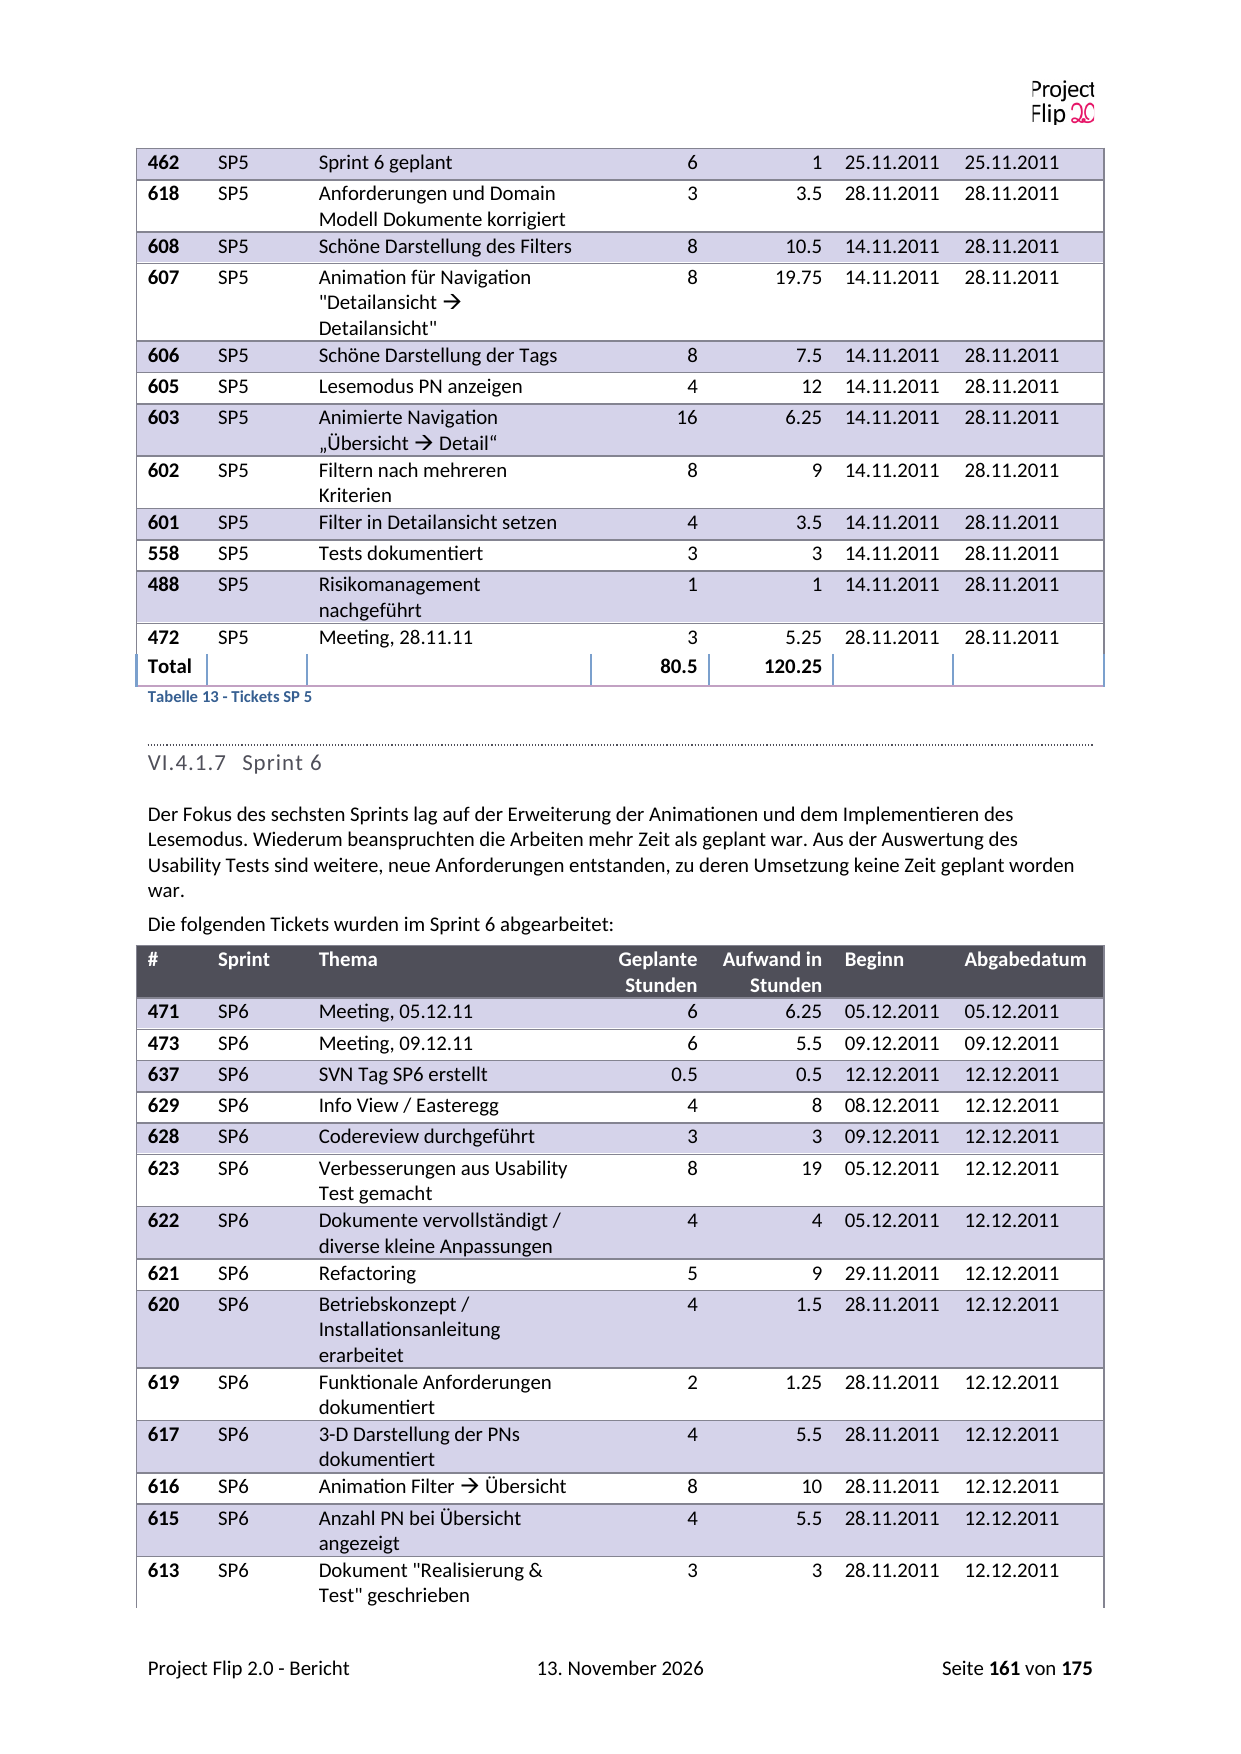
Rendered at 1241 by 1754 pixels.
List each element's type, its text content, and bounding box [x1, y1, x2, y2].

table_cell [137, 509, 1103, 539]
subtitle Sprint 6 [148, 744, 1093, 776]
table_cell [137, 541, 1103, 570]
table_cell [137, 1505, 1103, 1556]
text Die folgenden Tickets wurden im Sprint 6 abgearbeitet: [148, 911, 1093, 936]
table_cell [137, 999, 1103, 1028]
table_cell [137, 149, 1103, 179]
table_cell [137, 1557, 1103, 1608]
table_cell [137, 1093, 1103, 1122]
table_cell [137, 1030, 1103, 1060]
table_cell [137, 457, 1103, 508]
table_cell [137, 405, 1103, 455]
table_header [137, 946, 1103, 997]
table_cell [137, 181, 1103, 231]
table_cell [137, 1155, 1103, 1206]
picture [1081, 79, 1097, 124]
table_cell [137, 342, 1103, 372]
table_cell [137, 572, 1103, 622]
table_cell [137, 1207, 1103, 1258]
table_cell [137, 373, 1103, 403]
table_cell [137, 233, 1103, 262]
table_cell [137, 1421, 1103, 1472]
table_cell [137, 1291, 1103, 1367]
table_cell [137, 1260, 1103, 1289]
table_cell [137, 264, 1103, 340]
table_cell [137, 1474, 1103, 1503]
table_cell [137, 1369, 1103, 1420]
text Der Fokus des sechsten Sprints lag auf der Erweiterung der Animationen und dem Implementieren des Lesemodus. Wiederum beanspruchten die Arbeiten mehr Zeit als geplant war. Aus der Auswertung des Usability Tests sind weitere, neue Anforderungen entstanden, zu deren Umsetzung keine Zeit geplant worden war. [148, 801, 1093, 903]
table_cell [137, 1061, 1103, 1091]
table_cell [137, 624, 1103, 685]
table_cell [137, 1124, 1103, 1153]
